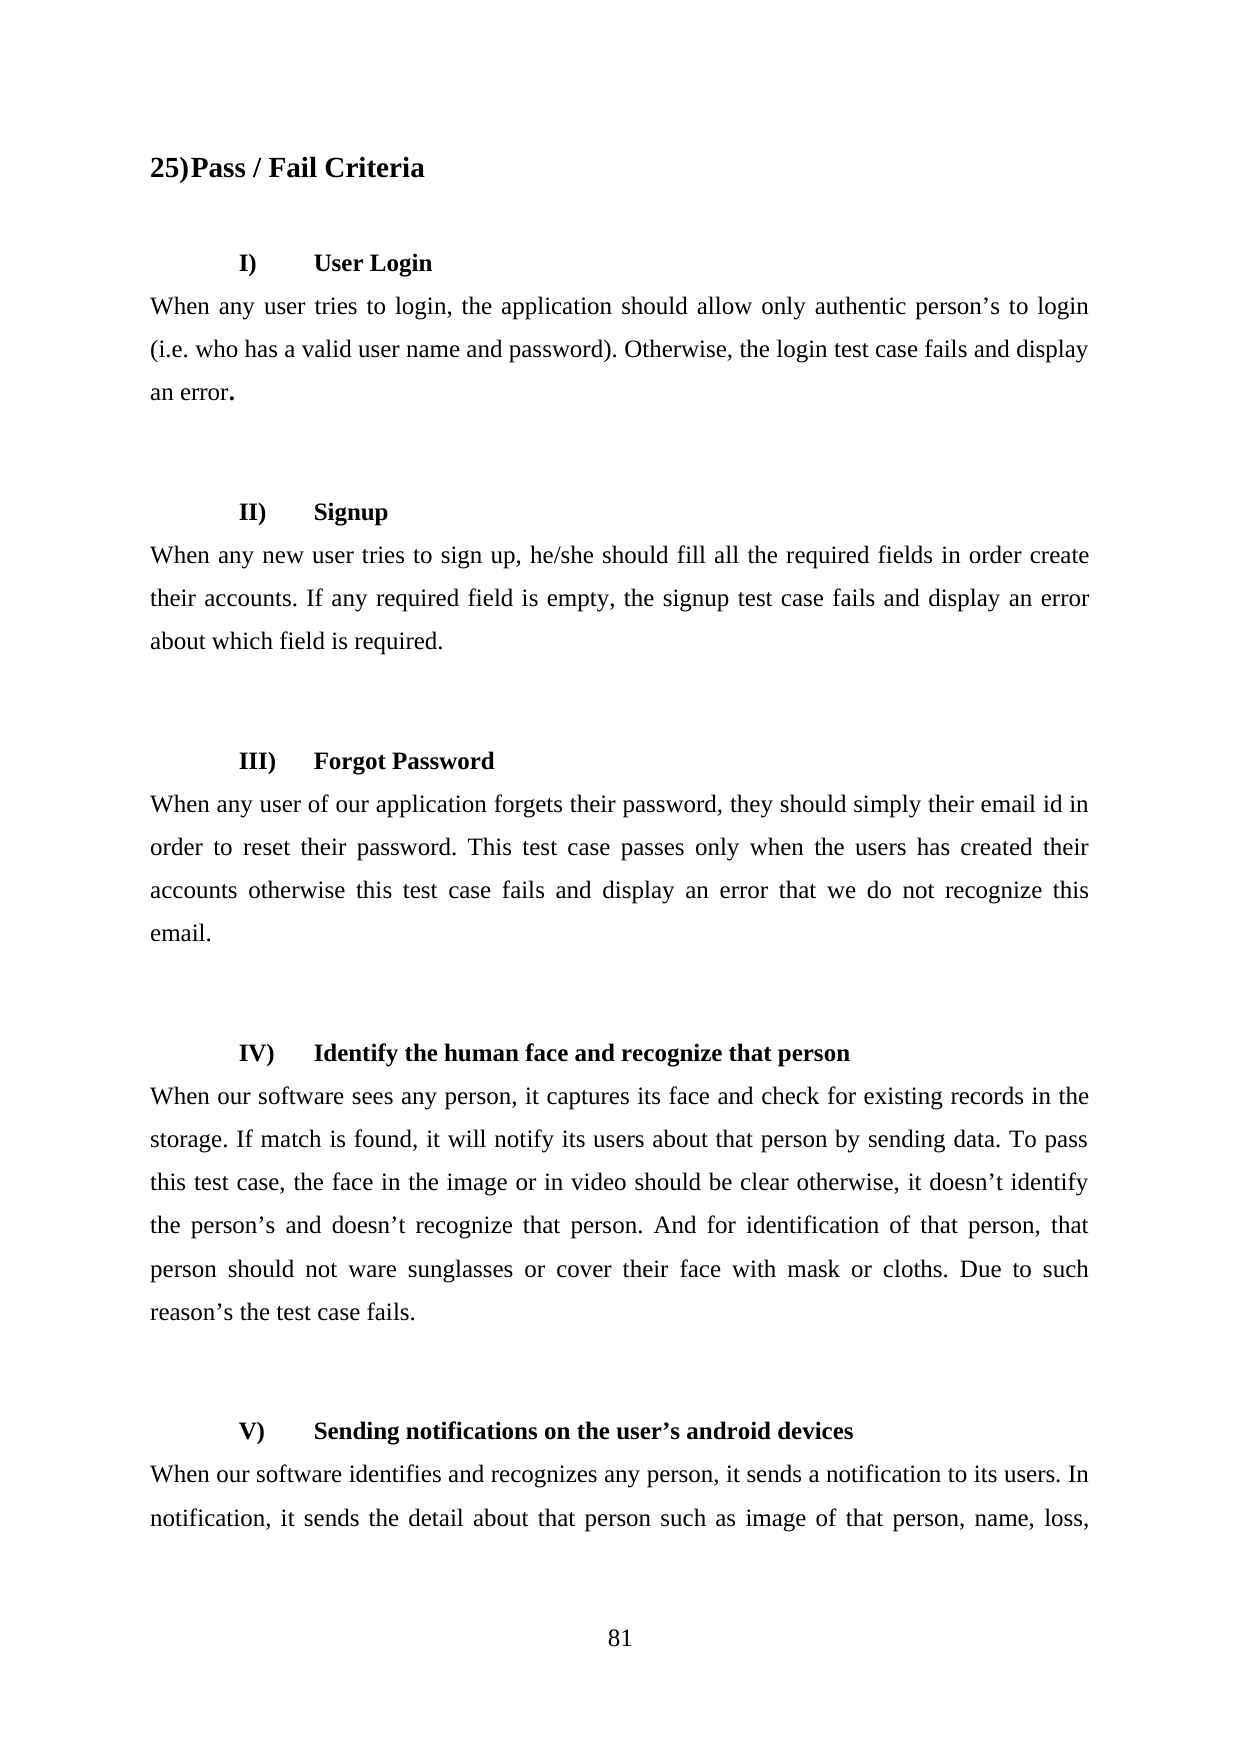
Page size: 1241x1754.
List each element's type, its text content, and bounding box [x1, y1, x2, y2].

subtitle Identify the human face and recognize that person [238, 1038, 1090, 1067]
subtitle Sending notifications on the user’s android devices [238, 1416, 1090, 1445]
text When any user of our application forgets their password, they should simply their email id in order to reset their password. This test case passes only when the users has created their accounts otherwise this test case fails and display an error that we do not recognize this email. [150, 789, 1090, 947]
subtitle Signup [238, 497, 1090, 526]
text When any new user tries to sign up, he/she should fill all the required fields in order create their accounts. If any required field is empty, the signup test case fails and display an error about which field is required. [150, 540, 1090, 655]
text When any user tries to login, the application should allow only authentic person’s to login (i.e. who has a valid user name and password). Otherwise, the login test case fails and display an error. [150, 291, 1090, 406]
subtitle User Login [238, 248, 1090, 277]
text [150, 1459, 1090, 1531]
subtitle Pass / Fail Criteria [150, 150, 1090, 183]
text When our software sees any person, it captures its face and check for existing records in the storage. If match is found, it will notify its users about that person by sending data. To pass this test case, the face in the image or in video should be clear otherwise, it doesn’t identify the person’s and doesn’t recognize that person. And for identification of that person, that person should not ware sunglasses or cover their face with mask or cloths. Due to such reason’s the test case fails. [150, 1081, 1090, 1326]
subtitle Forgot Password [238, 746, 1090, 775]
